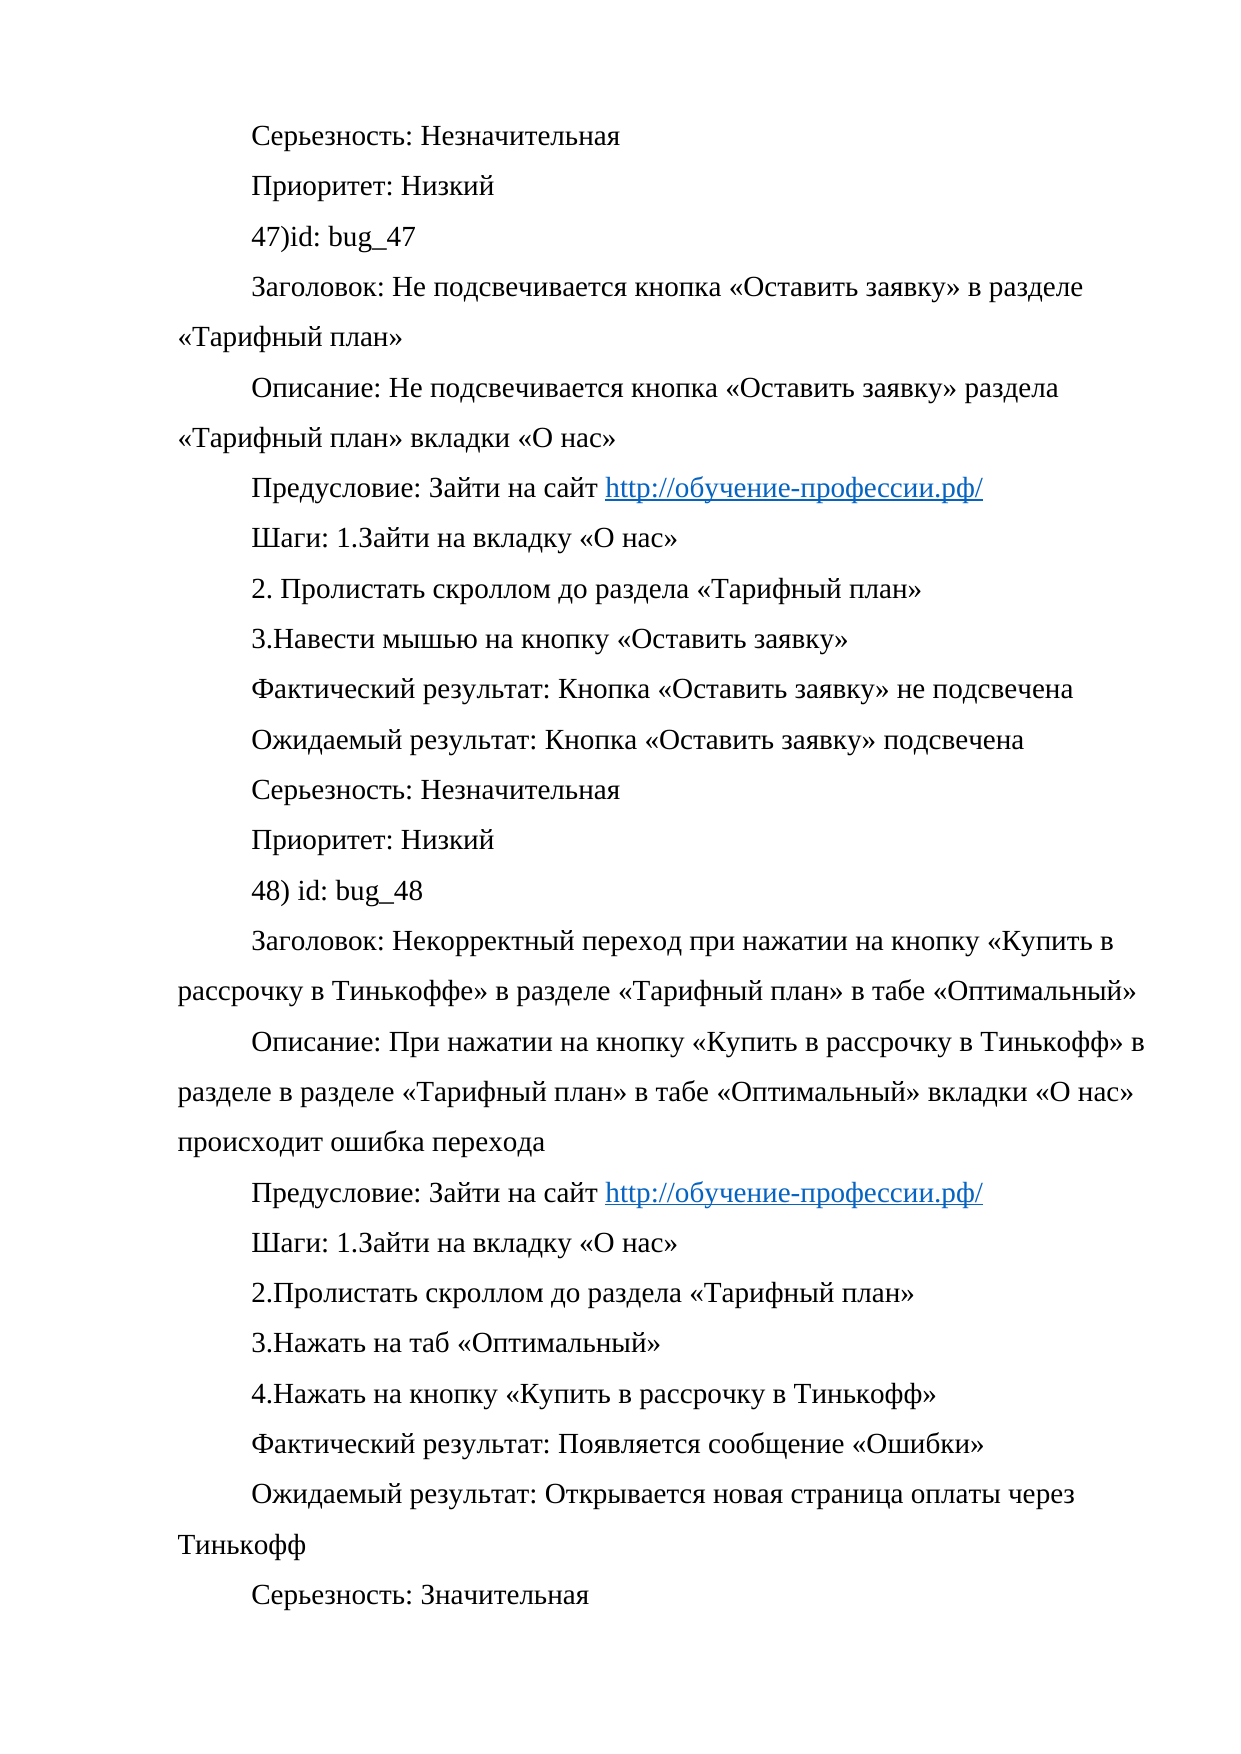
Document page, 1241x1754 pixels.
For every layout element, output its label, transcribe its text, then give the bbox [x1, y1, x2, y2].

text 48) id: bug_48 [177, 873, 1152, 906]
text Серьезность: Незначительная [177, 118, 1152, 152]
text Фактический результат: Появляется сообщение «Ошибки» [177, 1426, 1152, 1460]
text Серьезность: Значительная [177, 1577, 1152, 1611]
text 47)id: bug_47 [177, 219, 1152, 252]
text Заголовок: Не подсвечивается кнопка «Оставить заявку» в разделе «Тарифный план» [177, 269, 1152, 353]
text 2.Пролистать скроллом до раздела «Тарифный план» [177, 1275, 1152, 1309]
text Предусловие: Зайти на сайт http://обучение-профессии.рф/ [177, 470, 1152, 504]
text Приоритет: Низкий [177, 168, 1152, 202]
text 2. Пролистать скроллом до раздела «Тарифный план» [177, 571, 1152, 604]
text 3.Навести мышью на кнопку «Оставить заявку» [177, 621, 1152, 655]
text Предусловие: Зайти на сайт http://обучение-профессии.рф/ [177, 1175, 1152, 1208]
text Описание: При нажатии на кнопку «Купить в рассрочку в Тинькофф» в разделе в разделе «Тарифный план» в табе «Оптимальный» вкладки «О нас» происходит ошибка перехода [177, 1024, 1152, 1158]
text Шаги: 1.Зайти на вкладку «О нас» [177, 1225, 1152, 1258]
text Заголовок: Некорректный переход при нажатии на кнопку «Купить в рассрочку в Тинькоффе» в разделе «Тарифный план» в табе «Оптимальный» [177, 923, 1152, 1007]
text Ожидаемый результат: Кнопка «Оставить заявку» подсвечена [177, 722, 1152, 755]
text Ожидаемый результат: Открывается новая страница оплаты через Тинькофф [177, 1477, 1152, 1560]
text 4.Нажать на кнопку «Купить в рассрочку в Тинькофф» [177, 1376, 1152, 1409]
text 3.Нажать на таб «Оптимальный» [177, 1326, 1152, 1359]
text Фактический результат: Кнопка «Оставить заявку» не подсвечена [177, 672, 1152, 705]
text Серьезность: Незначительная [177, 772, 1152, 806]
text Описание: Не подсвечивается кнопка «Оставить заявку» раздела «Тарифный план» вкладки «О нас» [177, 370, 1152, 453]
text Приоритет: Низкий [177, 822, 1152, 856]
text Шаги: 1.Зайти на вкладку «О нас» [177, 521, 1152, 554]
